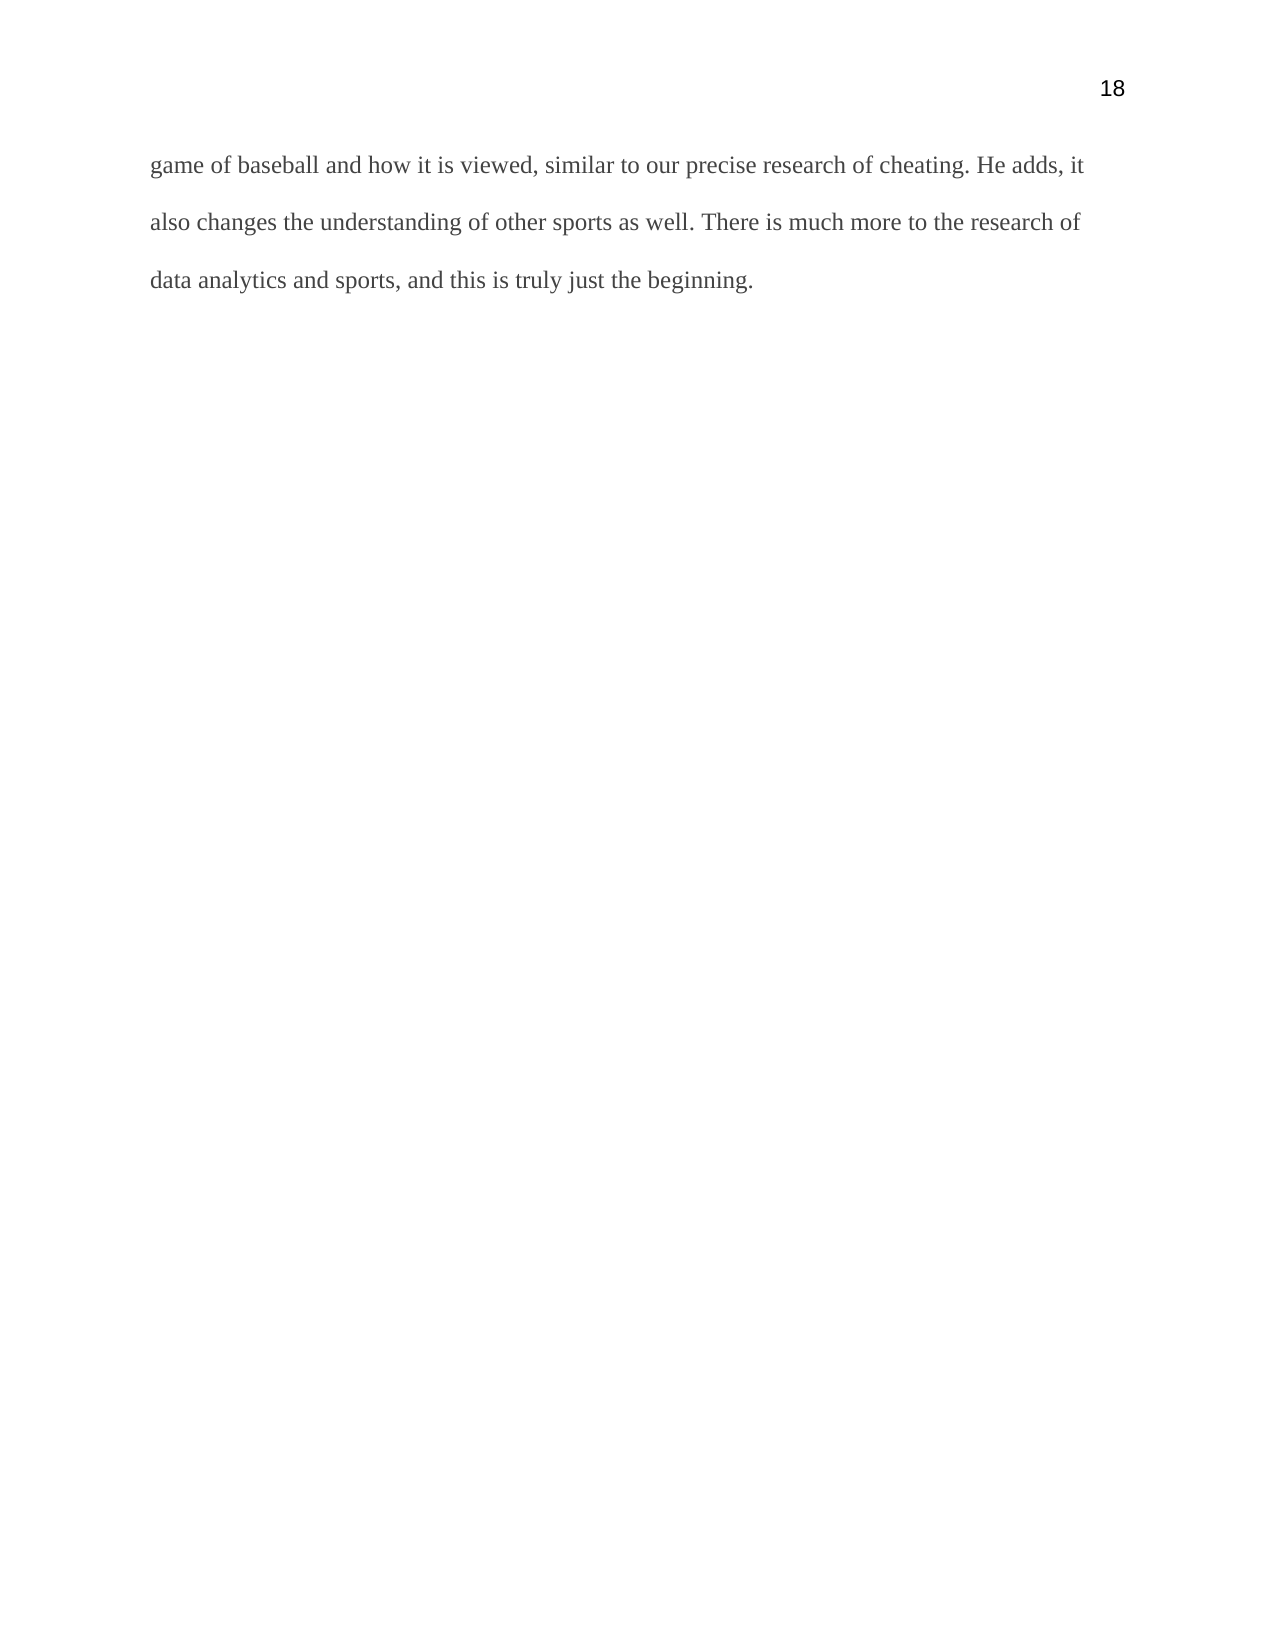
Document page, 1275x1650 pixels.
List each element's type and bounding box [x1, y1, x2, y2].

text [150, 150, 1125, 294]
